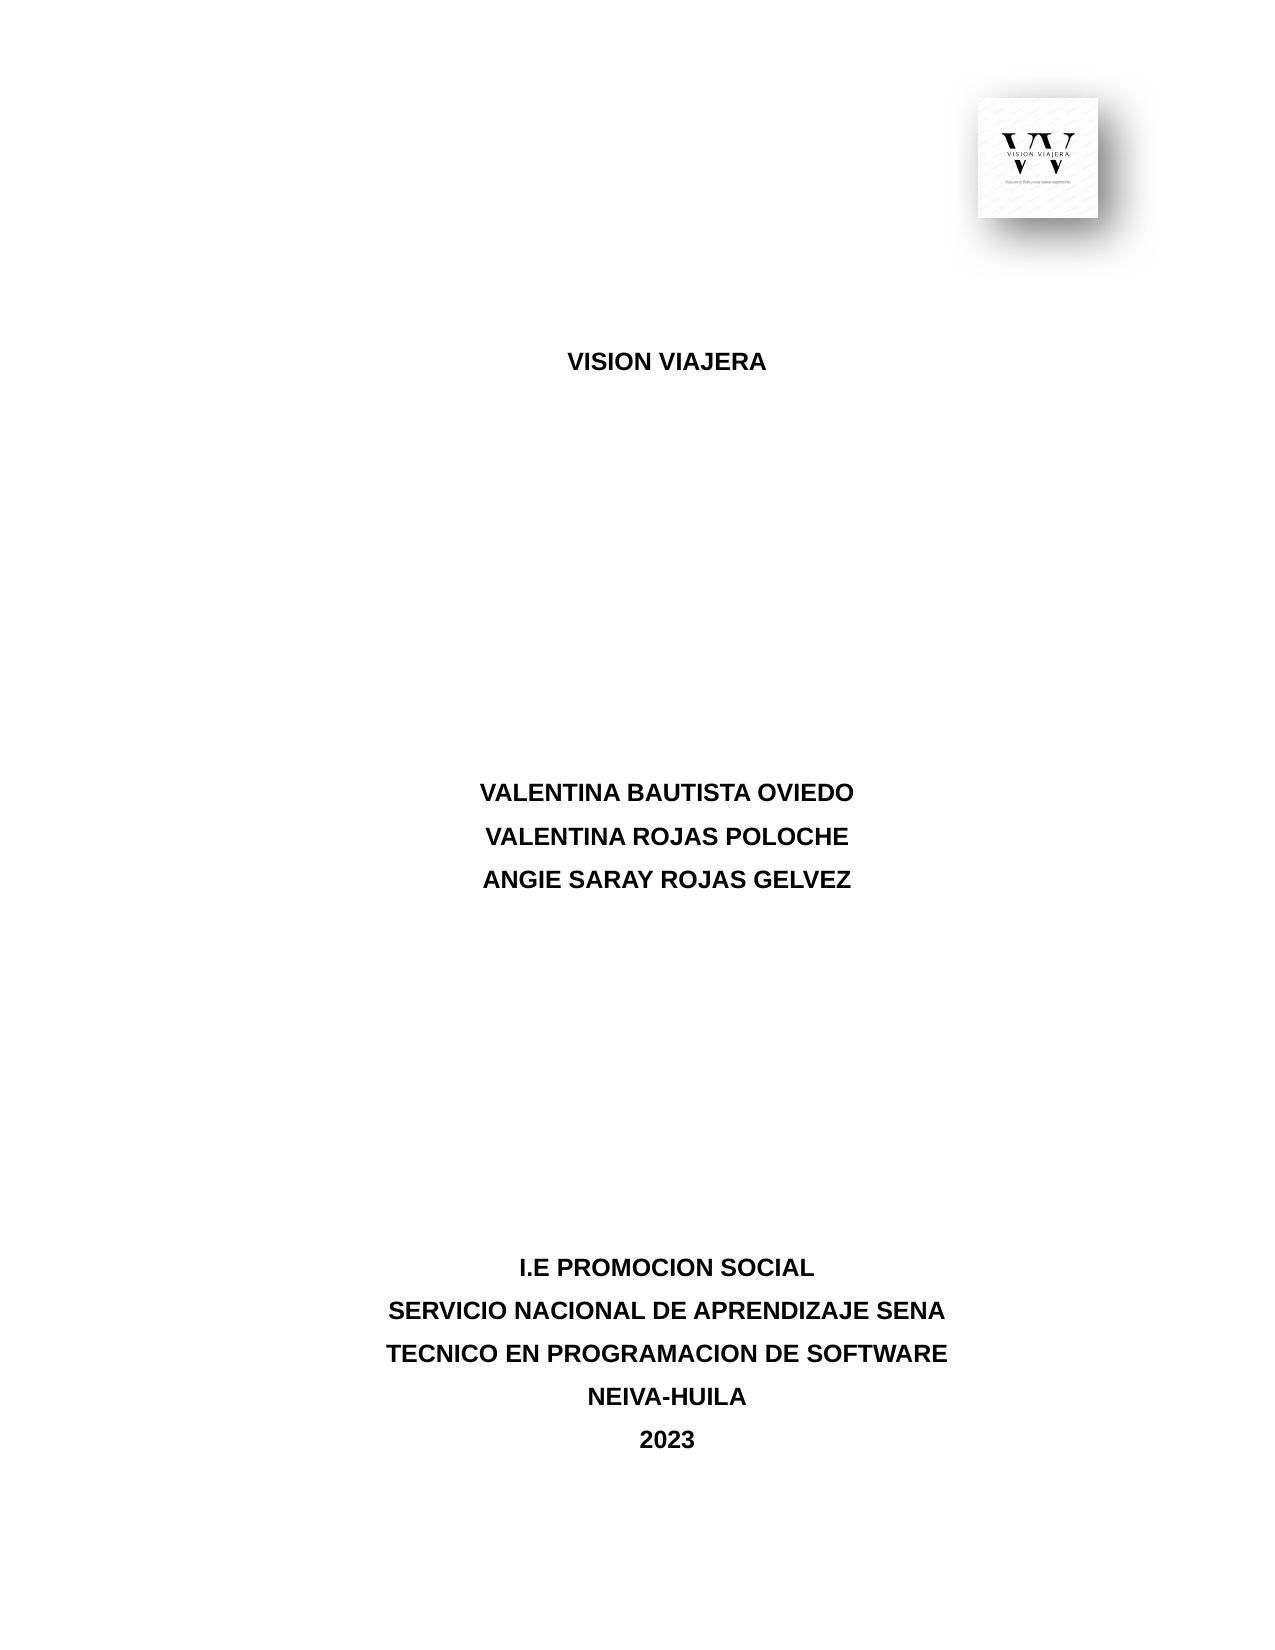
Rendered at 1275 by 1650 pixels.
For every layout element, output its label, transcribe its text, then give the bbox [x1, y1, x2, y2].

text 2023 [177, 1425, 1157, 1454]
text I.E PROMOCION SOCIAL [177, 1253, 1157, 1281]
text NEIVA-HUILA [177, 1382, 1157, 1411]
text TECNICO EN PROGRAMACION DE SOFTWARE [177, 1339, 1157, 1368]
text VALENTINA BAUTISTA OVIEDO [177, 778, 1157, 807]
text SERVICIO NACIONAL DE APRENDIZAJE SENA [177, 1296, 1157, 1324]
text VISION VIAJERA [177, 347, 1157, 376]
picture [978, 98, 1098, 218]
text ANGIE SARAY ROJAS GELVEZ [177, 864, 1157, 893]
text VALENTINA ROJAS POLOCHE [177, 821, 1157, 850]
